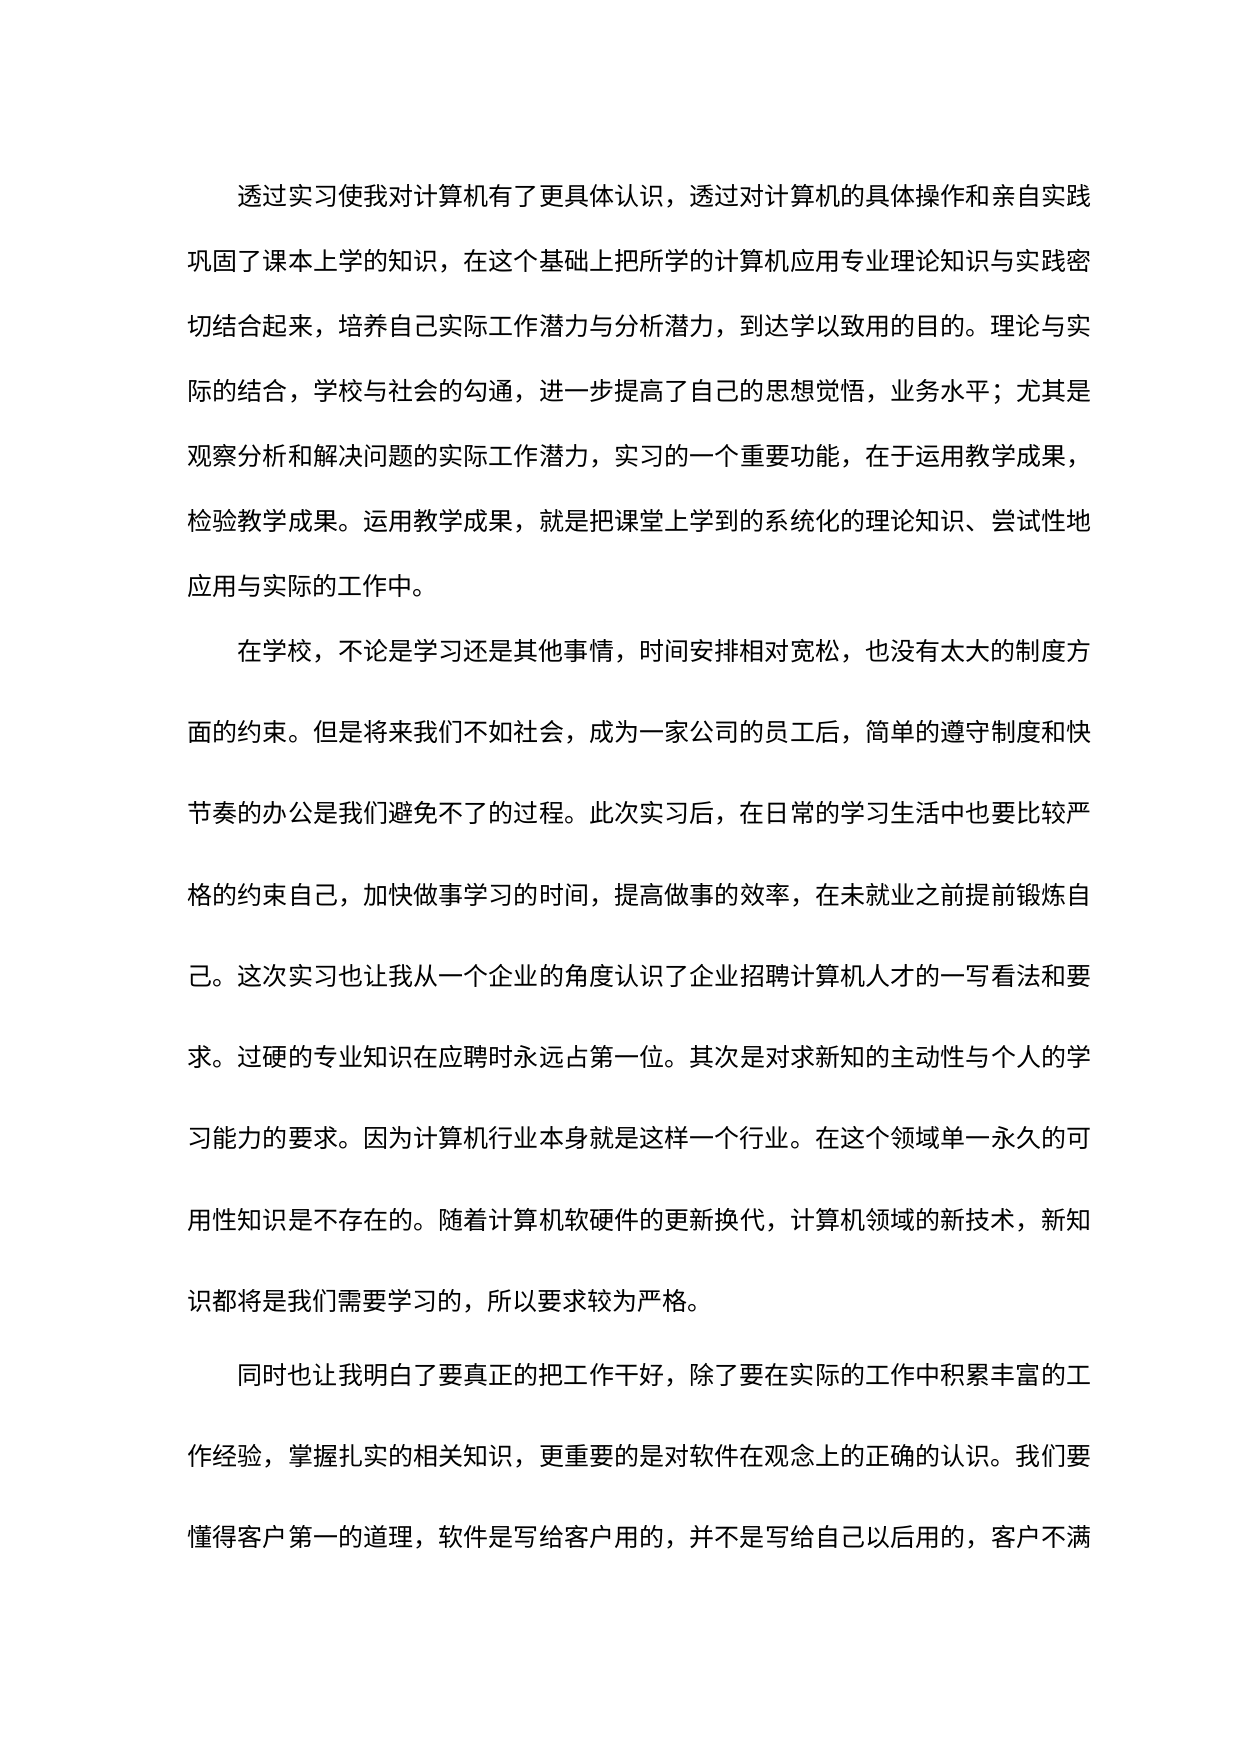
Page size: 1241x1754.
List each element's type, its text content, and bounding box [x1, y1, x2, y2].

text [187, 1341, 1093, 1568]
text 透过实习使我对计算机有了更具体认识，透过对计算机的具体操作和亲自实践巩固了课本上学的知识，在这个基础上把所学的计算机应用专业理论知识与实践密切结合起来，培养自己实际工作潜力与分析潜力，到达学以致用的目的。理论与实际的结合，学校与社会的勾通，进一步提高了自己的思想觉悟，业务水平；尤其是观察分析和解决问题的实际工作潜力，实习的一个重要功能，在于运用教学成果，检验教学成果。运用教学成果，就是把课堂上学到的系统化的理论知识、尝试性地应用与实际的工作中。 [187, 162, 1093, 617]
text 在学校，不论是学习还是其他事情，时间安排相对宽松，也没有太大的制度方面的约束。但是将来我们不如社会，成为一家公司的员工后，简单的遵守制度和快节奏的办公是我们避免不了的过程。此次实习后，在日常的学习生活中也要比较严格的约束自己，加快做事学习的时间，提高做事的效率，在未就业之前提前锻炼自己。这次实习也让我从一个企业的角度认识了企业招聘计算机人才的一写看法和要求。过硬的专业知识在应聘时永远占第一位。其次是对求新知的主动性与个人的学习能力的要求。因为计算机行业本身就是这样一个行业。在这个领域单一永久的可用性知识是不存在的。随着计算机软硬件的更新换代，计算机领域的新技术，新知识都将是我们需要学习的，所以要求较为严格。 [187, 617, 1093, 1332]
